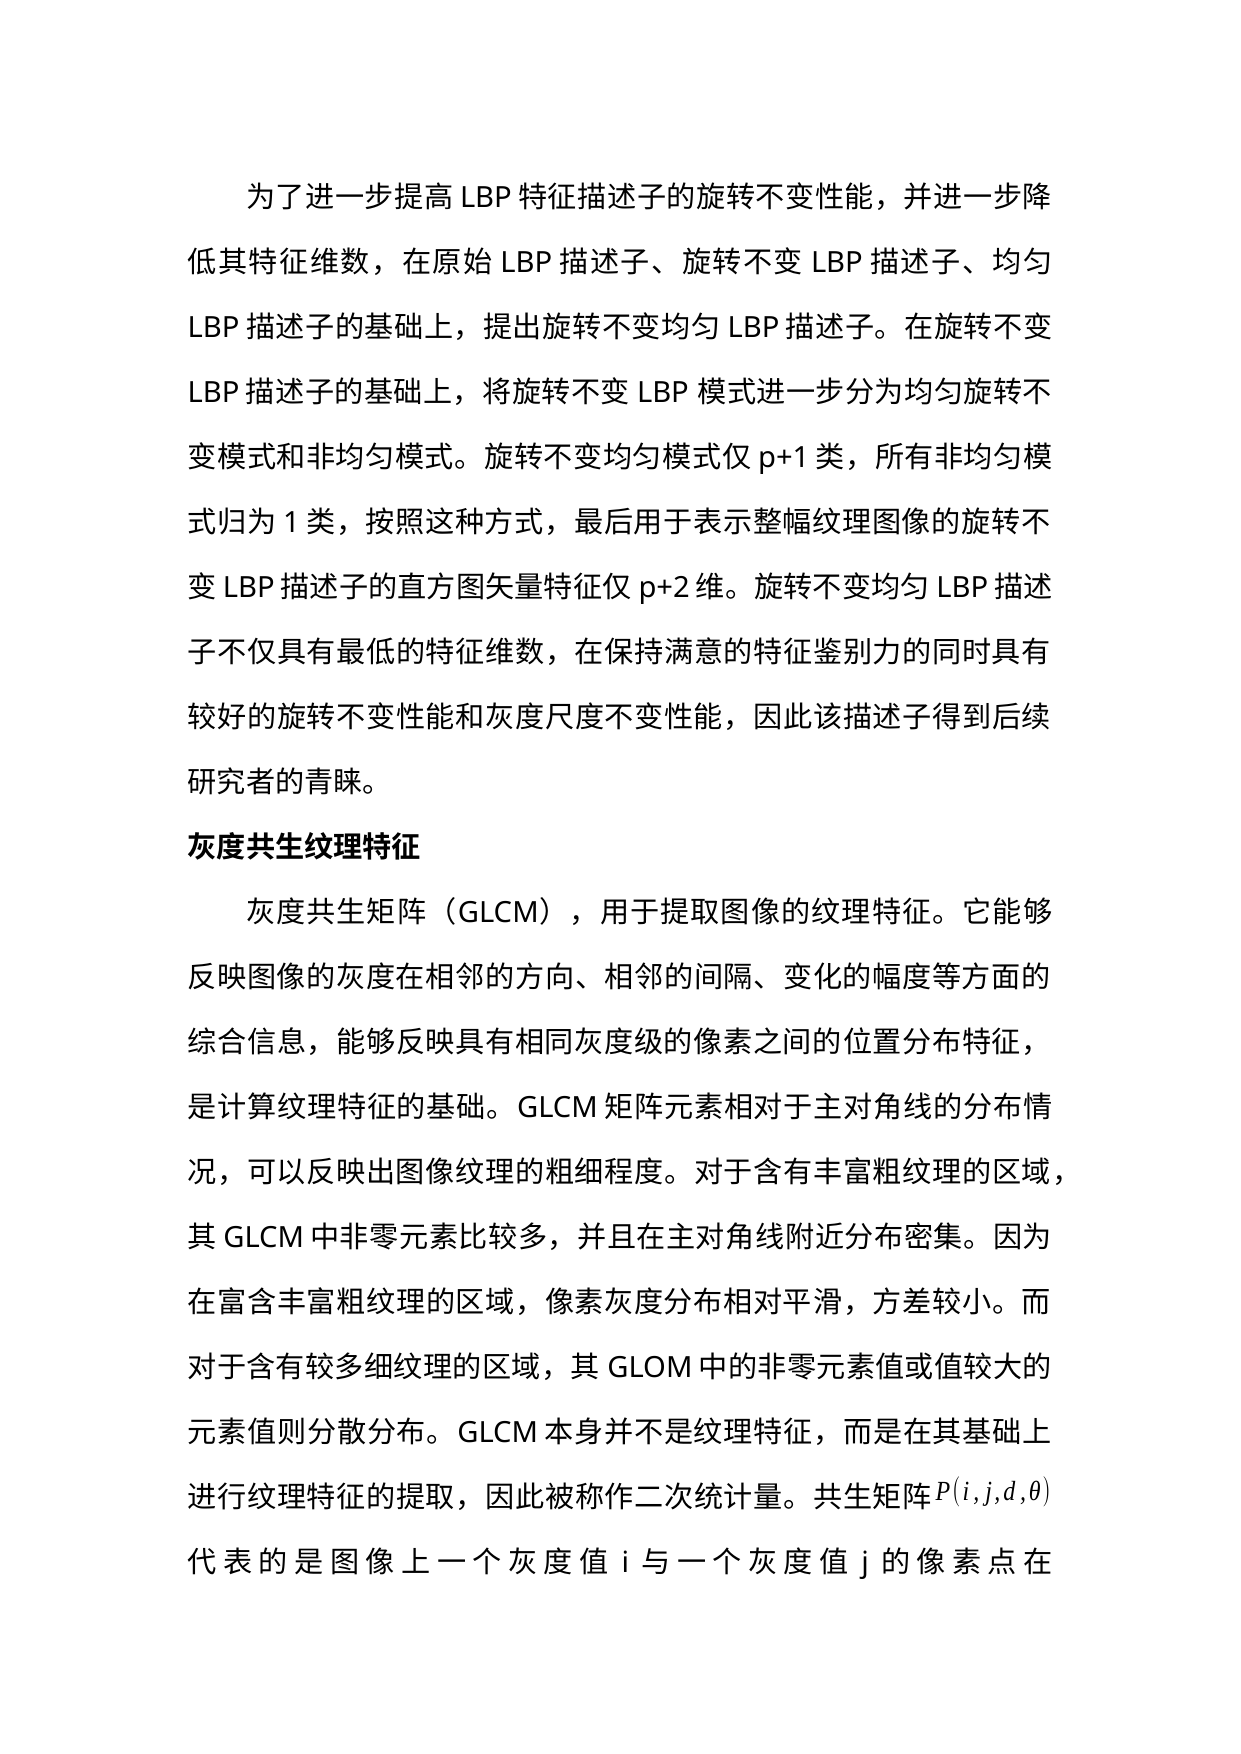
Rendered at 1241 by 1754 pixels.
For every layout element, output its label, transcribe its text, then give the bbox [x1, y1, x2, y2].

text 灰度共生纹理特征 [187, 812, 1053, 877]
text 为了进一步提高LBP特征描述子的旋转不变性能，并进一步降低其特征维数，在原始LBP描述子、旋转不变LBP描述子、均匀LBP描述子的基础上，提出旋转不变均匀LBP描述子。在旋转不变LBP描述子的基础上，将旋转不变LBP 模式进一步分为均匀旋转不变模式和非均匀模式。旋转不变均匀模式仅p+1类，所有非均匀模式归为1类，按照这种方式，最后用于表示整幅纹理图像的旋转不变LBP描述子的直方图矢量特征仅p+2维。旋转不变均匀LBP描述子不仅具有最低的特征维数，在保持满意的特征鉴别力的同时具有较好的旋转不变性能和灰度尺度不变性能，因此该描述子得到后续研究者的青睐。 [187, 162, 1053, 812]
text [187, 877, 1053, 1592]
